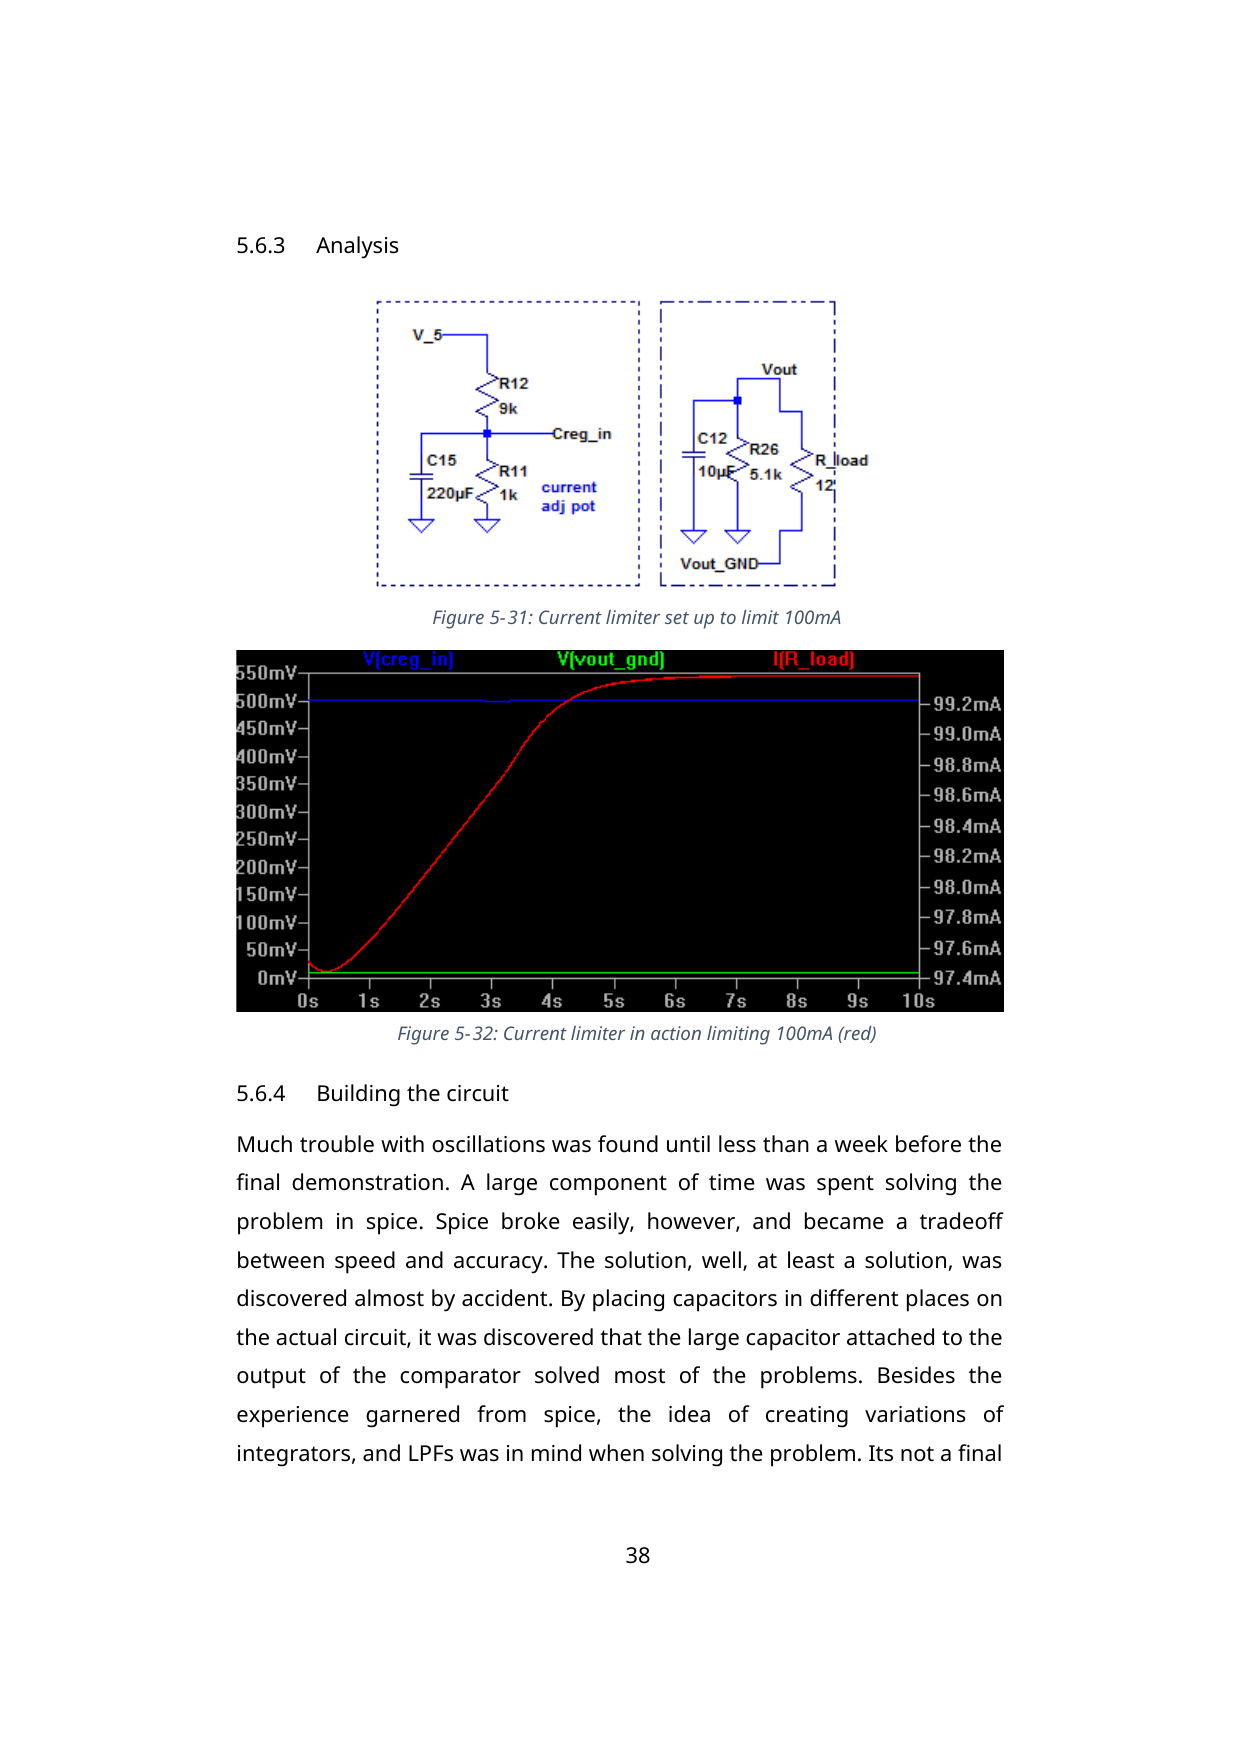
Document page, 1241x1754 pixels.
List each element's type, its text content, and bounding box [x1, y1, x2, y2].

picture [363, 281, 878, 596]
subtitle Analysis [236, 230, 1004, 260]
picture [236, 650, 1004, 1012]
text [236, 1129, 1004, 1468]
text Figure 5-32: Current limiter in action limiting 100mA (red) [236, 1021, 1004, 1046]
subtitle Building the circuit [236, 1077, 1004, 1107]
text Figure 5-31: Current limiter set up to limit 100mA [236, 604, 1004, 630]
